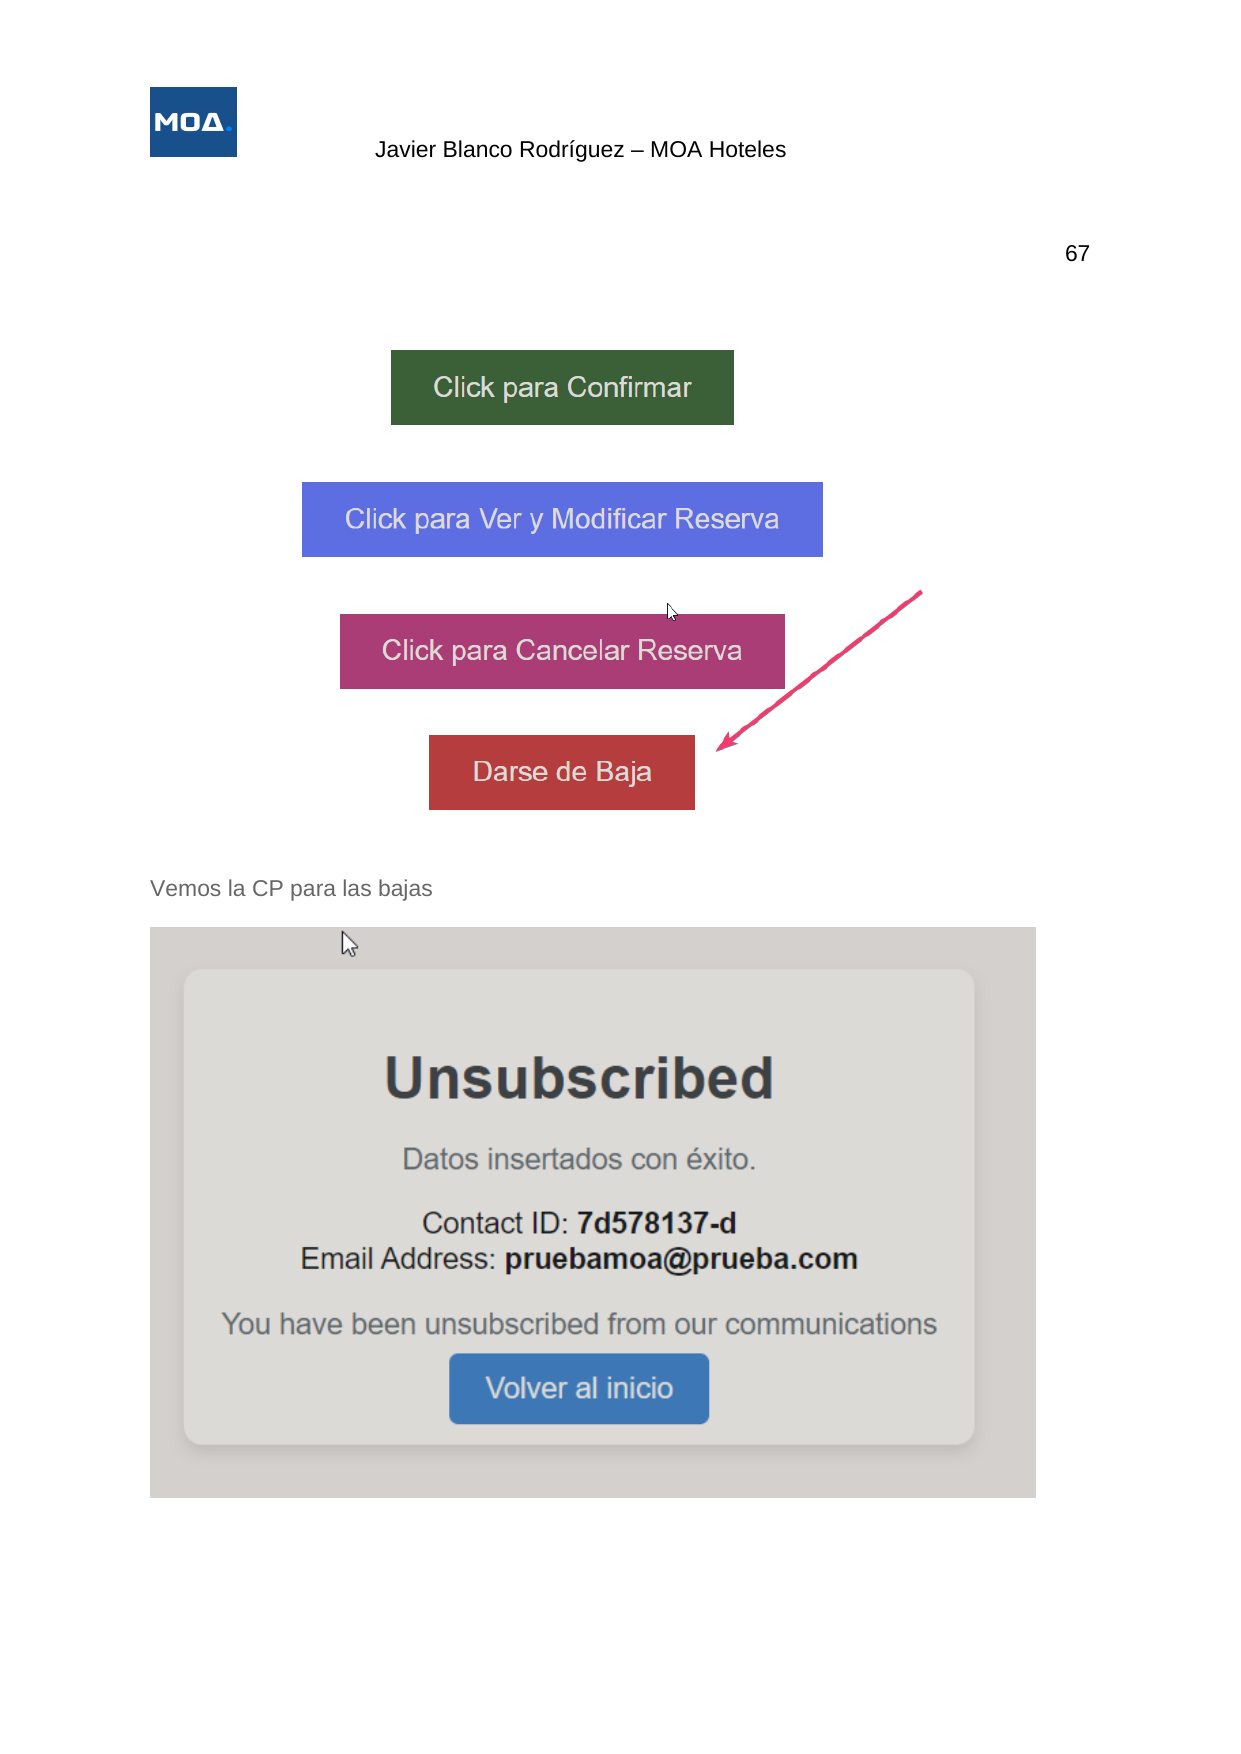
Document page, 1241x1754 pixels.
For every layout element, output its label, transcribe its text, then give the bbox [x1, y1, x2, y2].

picture [150, 278, 1036, 833]
subtitle Vemos la CP para las bajas [150, 875, 1090, 902]
picture [150, 87, 237, 157]
picture [150, 927, 1036, 1498]
